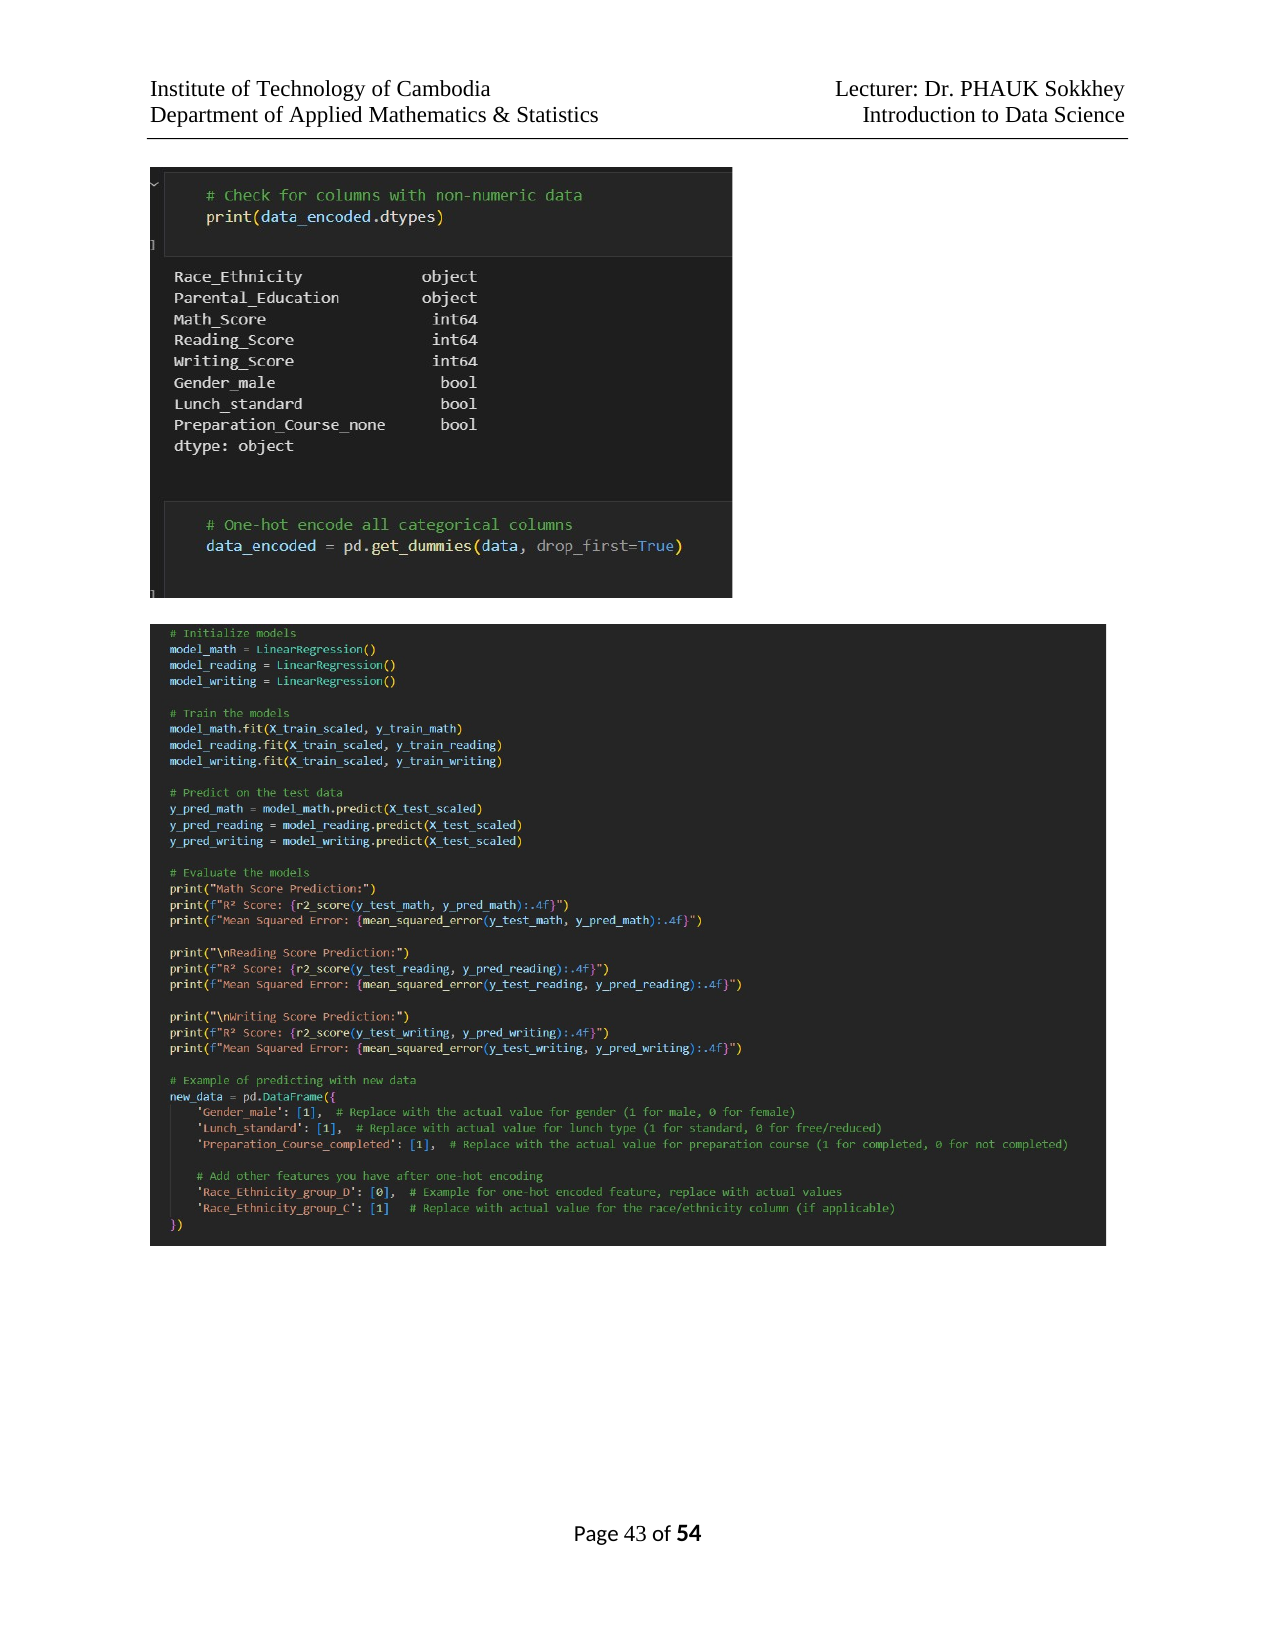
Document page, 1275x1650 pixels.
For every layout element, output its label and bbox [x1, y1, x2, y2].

picture [150, 624, 1107, 1246]
picture [150, 167, 733, 598]
